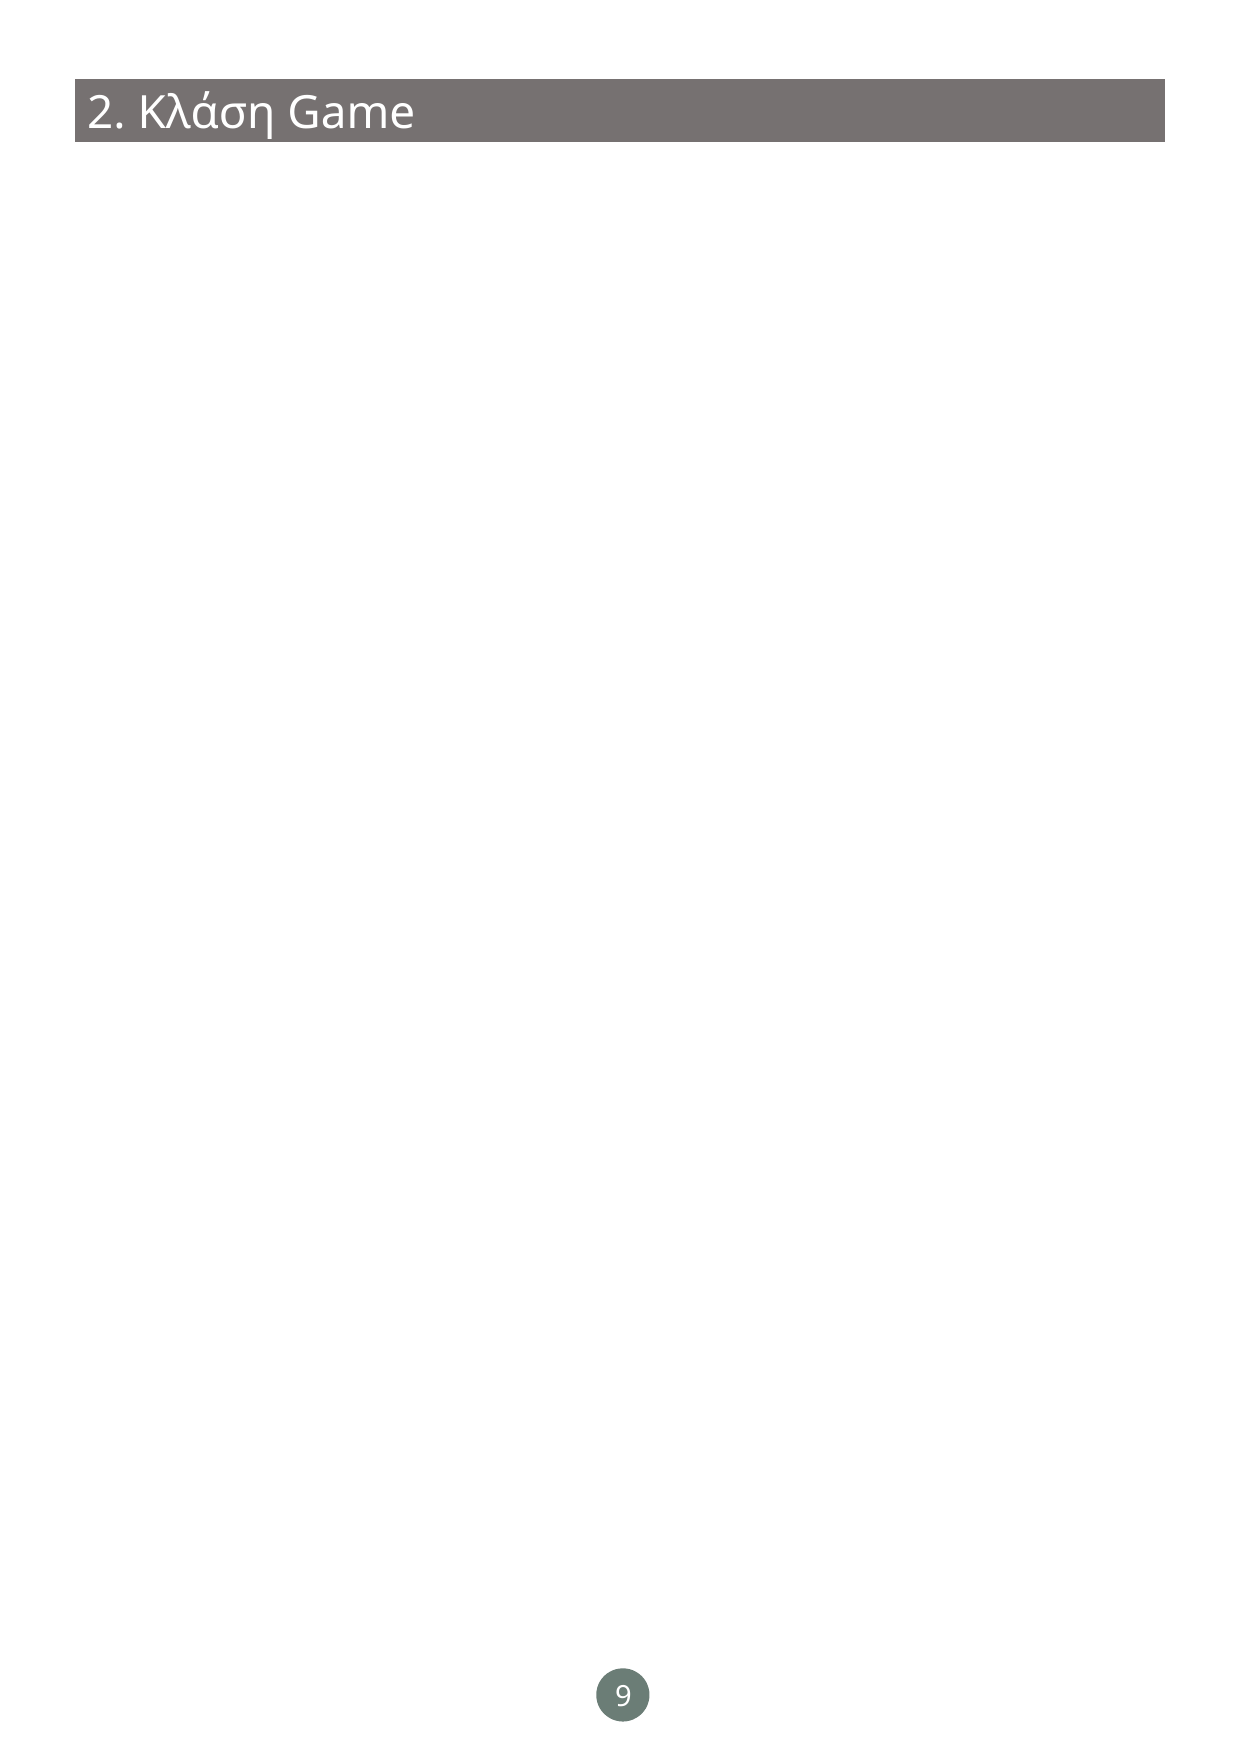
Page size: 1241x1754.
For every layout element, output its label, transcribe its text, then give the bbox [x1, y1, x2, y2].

subtitle 2. Κλάση Game [75, 79, 1165, 142]
